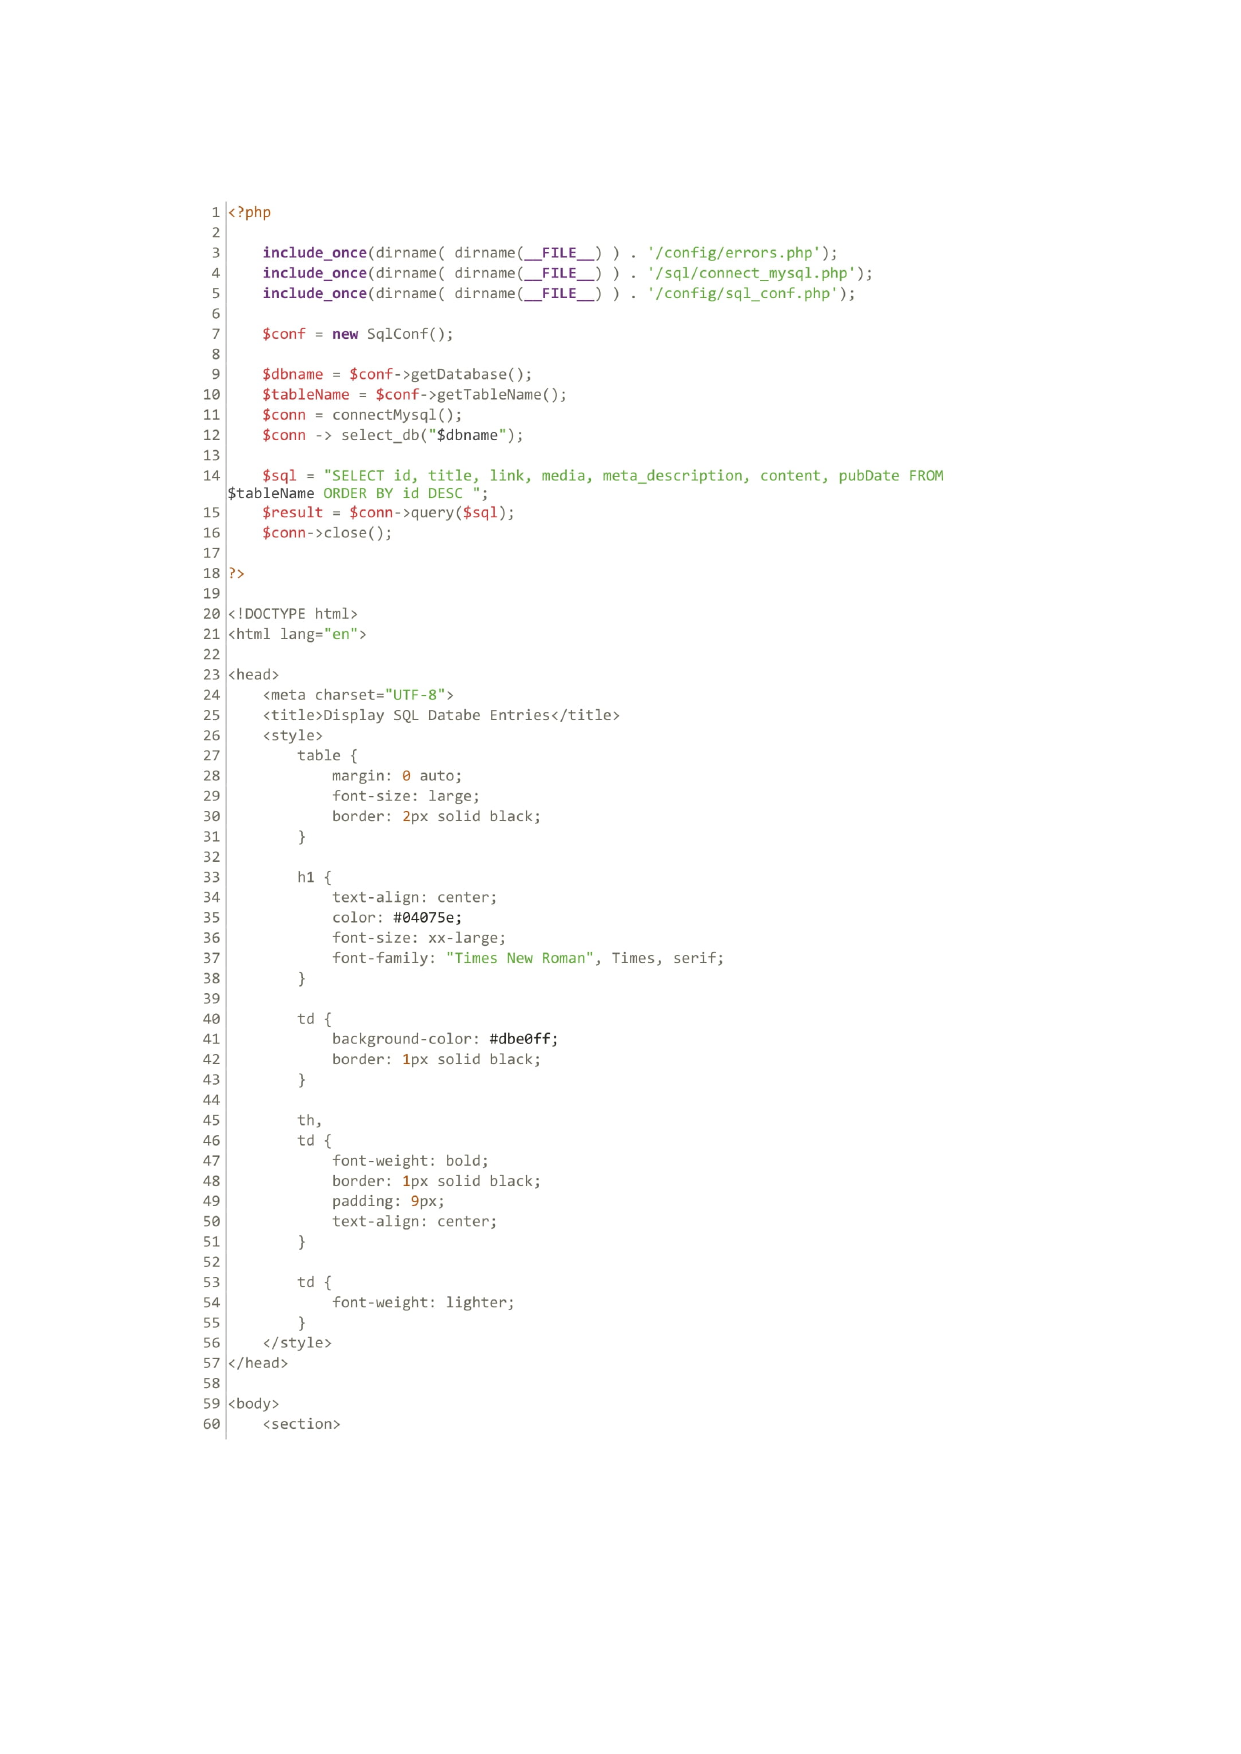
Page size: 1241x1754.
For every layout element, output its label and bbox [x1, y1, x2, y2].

picture [147, 147, 1092, 1484]
